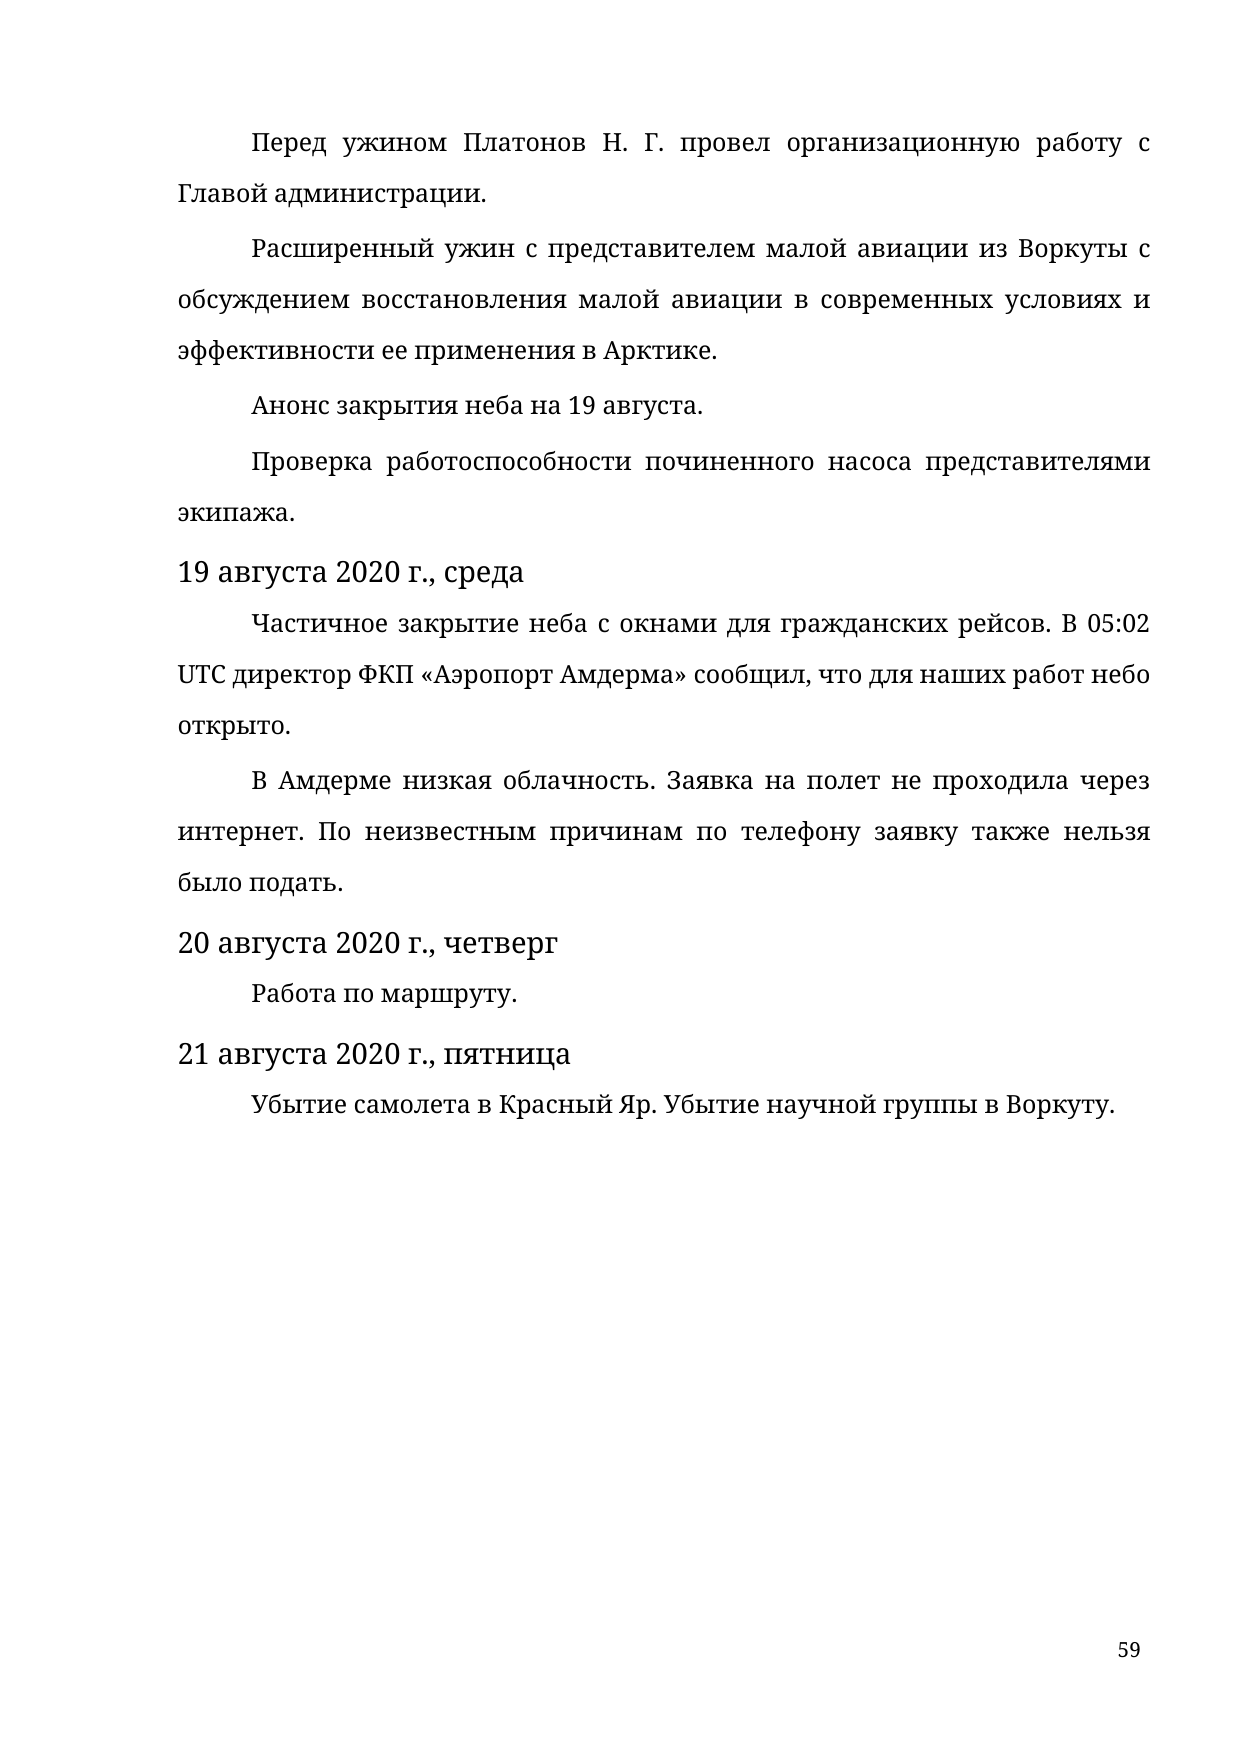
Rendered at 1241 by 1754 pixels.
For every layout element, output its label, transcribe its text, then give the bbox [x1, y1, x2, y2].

text Перед ужином Платонов Н. Г. провел организационную работу с Главой администрации. [177, 124, 1152, 209]
text Анонс закрытия неба на 19 августа. [177, 388, 1152, 422]
subtitle 20 августа 2020 г., четверг [177, 922, 1152, 962]
text Расширенный ужин с представителем малой авиации из Воркуты с обсуждением восстановления малой авиации в современных условиях и эффективности ее применения в Арктике. [177, 231, 1152, 367]
text Проверка работоспособности починенного насоса представителями экипажа. [177, 443, 1152, 528]
subtitle 19 августа 2020 г., среда [177, 552, 1152, 591]
subtitle 21 августа 2020 г., пятница [177, 1033, 1152, 1073]
text Частичное закрытие неба с окнами для гражданских рейсов. В 05:02 UTC директор ФКП «Аэропорт Амдерма» сообщил, что для наших работ небо открыто. [177, 605, 1152, 741]
text Убытие самолета в Красный Яр. Убытие научной группы в Воркуту. [177, 1087, 1152, 1121]
text В Амдерме низкая облачность. Заявка на полет не проходила через интернет. По неизвестным причинам по телефону заявку также нельзя было подать. [177, 763, 1152, 899]
text Работа по маршруту. [177, 976, 1152, 1010]
